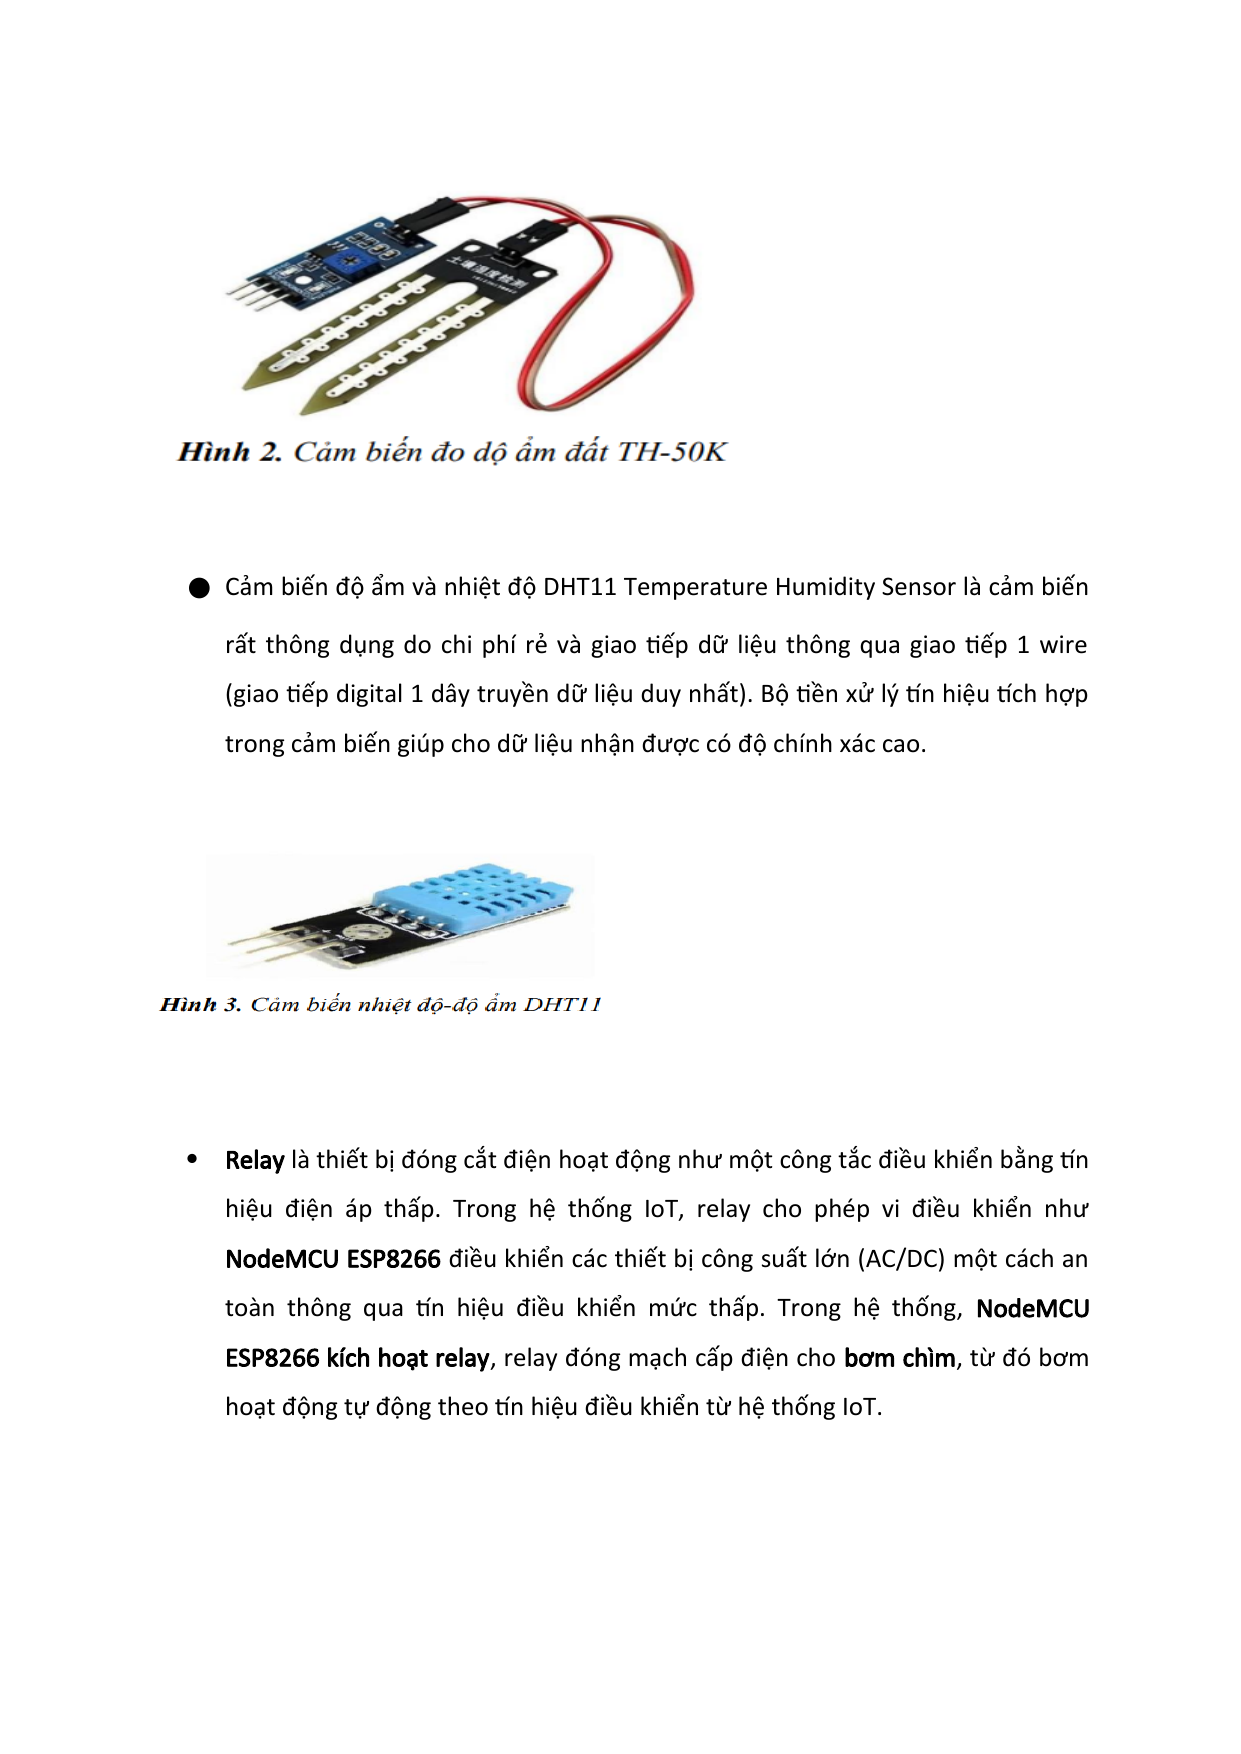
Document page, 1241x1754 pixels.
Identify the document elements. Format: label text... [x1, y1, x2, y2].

list Relay là thiết bị đóng cắt điện hoạt động như một công tắc điều khiển bằng tín hiệu điện áp thấp. Trong hệ thống IoT, relay cho phép vi điều khiển như NodeMCU ESP8266 điều khiển các thiết bị công suất lớn (AC/DC) một cách an toàn thông qua tín hiệu điều khiển mức thấp. Trong hệ thống, NodeMCU ESP8266 kích hoạt relay, relay đóng mạch cấp điện cho bơm chìm, từ đó bơm hoạt động tự động theo tín hiệu điều khiển từ hệ thống IoT. [187, 1142, 1090, 1422]
picture [150, 825, 690, 1030]
list Cảm biến độ ẩm và nhiệt độ DHT11 Temperature Humidity Sensor là cảm biến rất thông dụng do chi phí rẻ và giao tiếp dữ liệu thông qua giao tiếp 1 wire (giao tiếp digital 1 dây truyền dữ liệu duy nhất). Bộ tiền xử lý tín hiệu tích hợp trong cảm biến giúp cho dữ liệu nhận được có độ chính xác cao. [187, 555, 1090, 759]
picture [150, 150, 805, 493]
